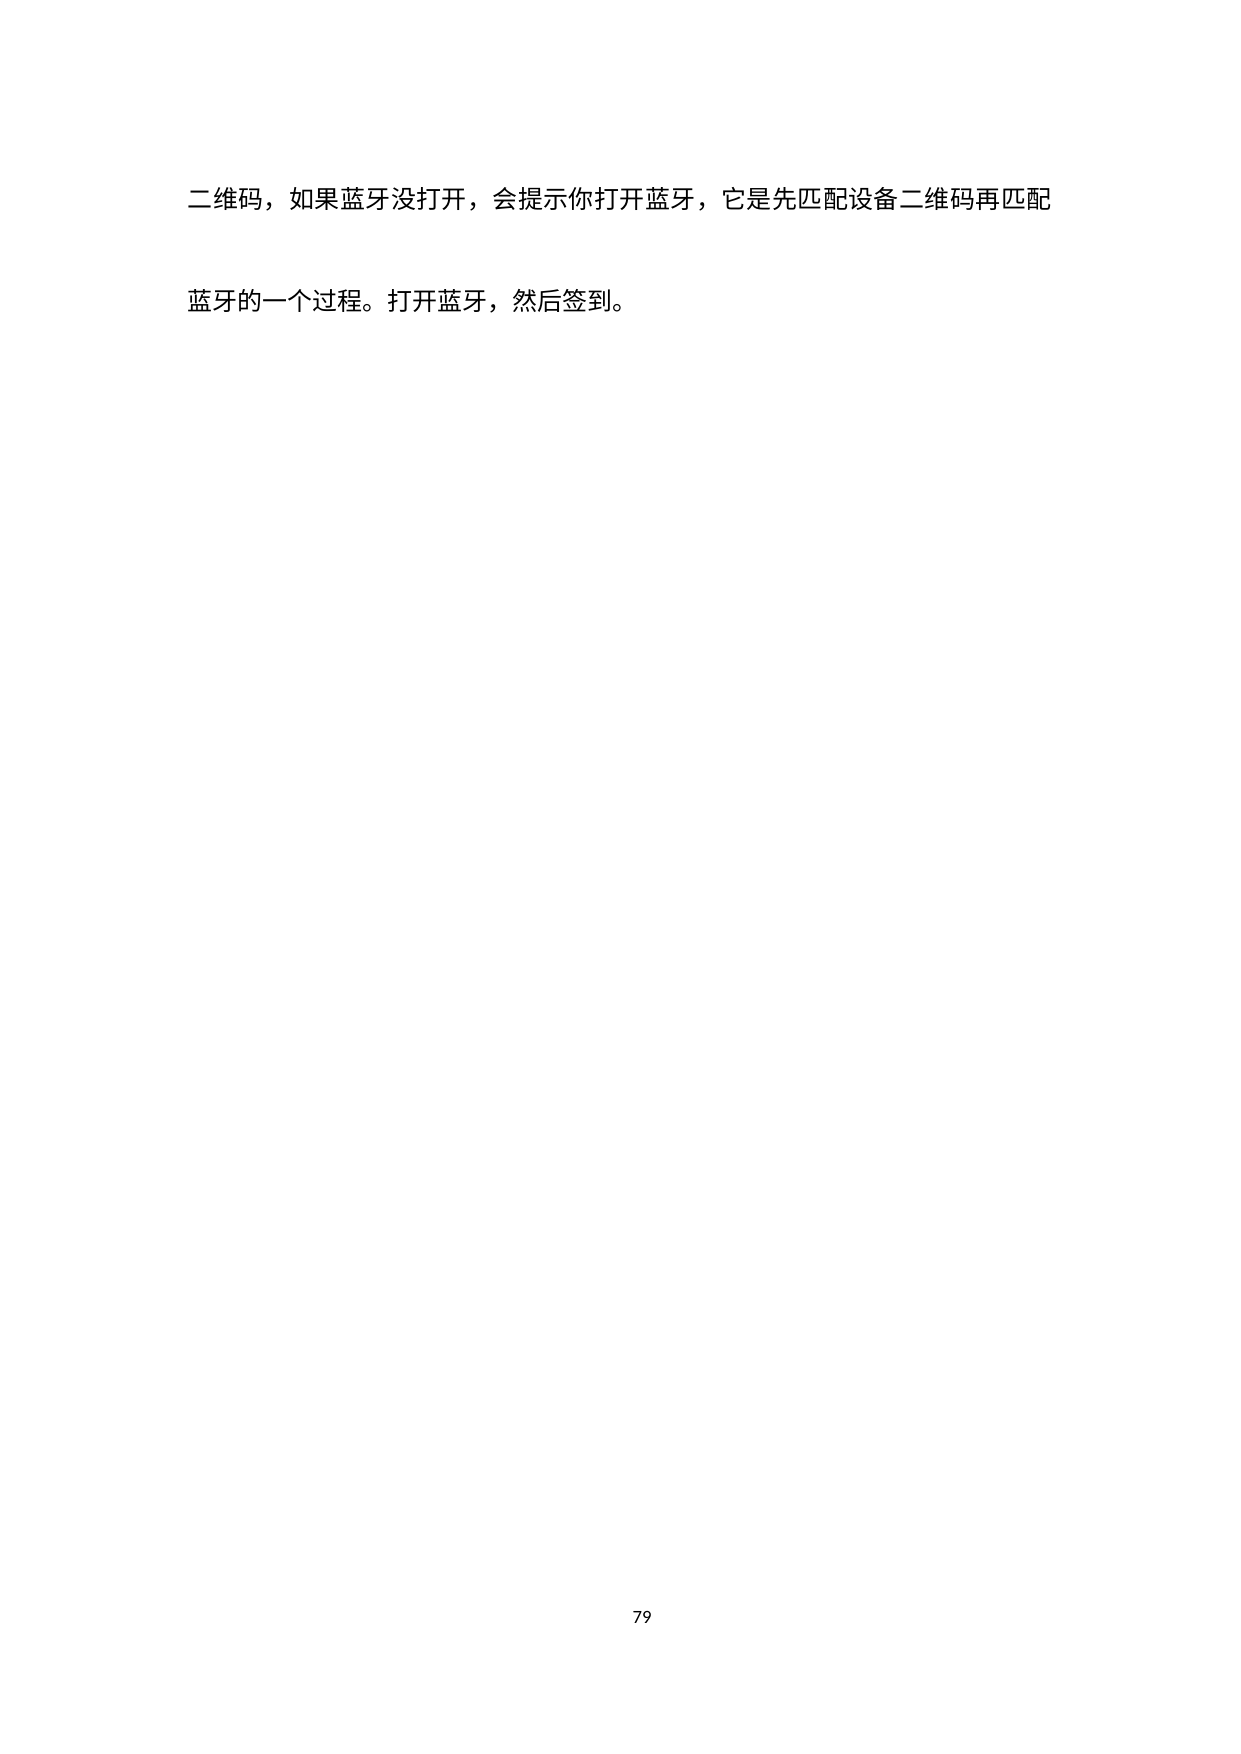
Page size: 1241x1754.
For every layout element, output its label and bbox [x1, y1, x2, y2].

text [187, 164, 1053, 334]
